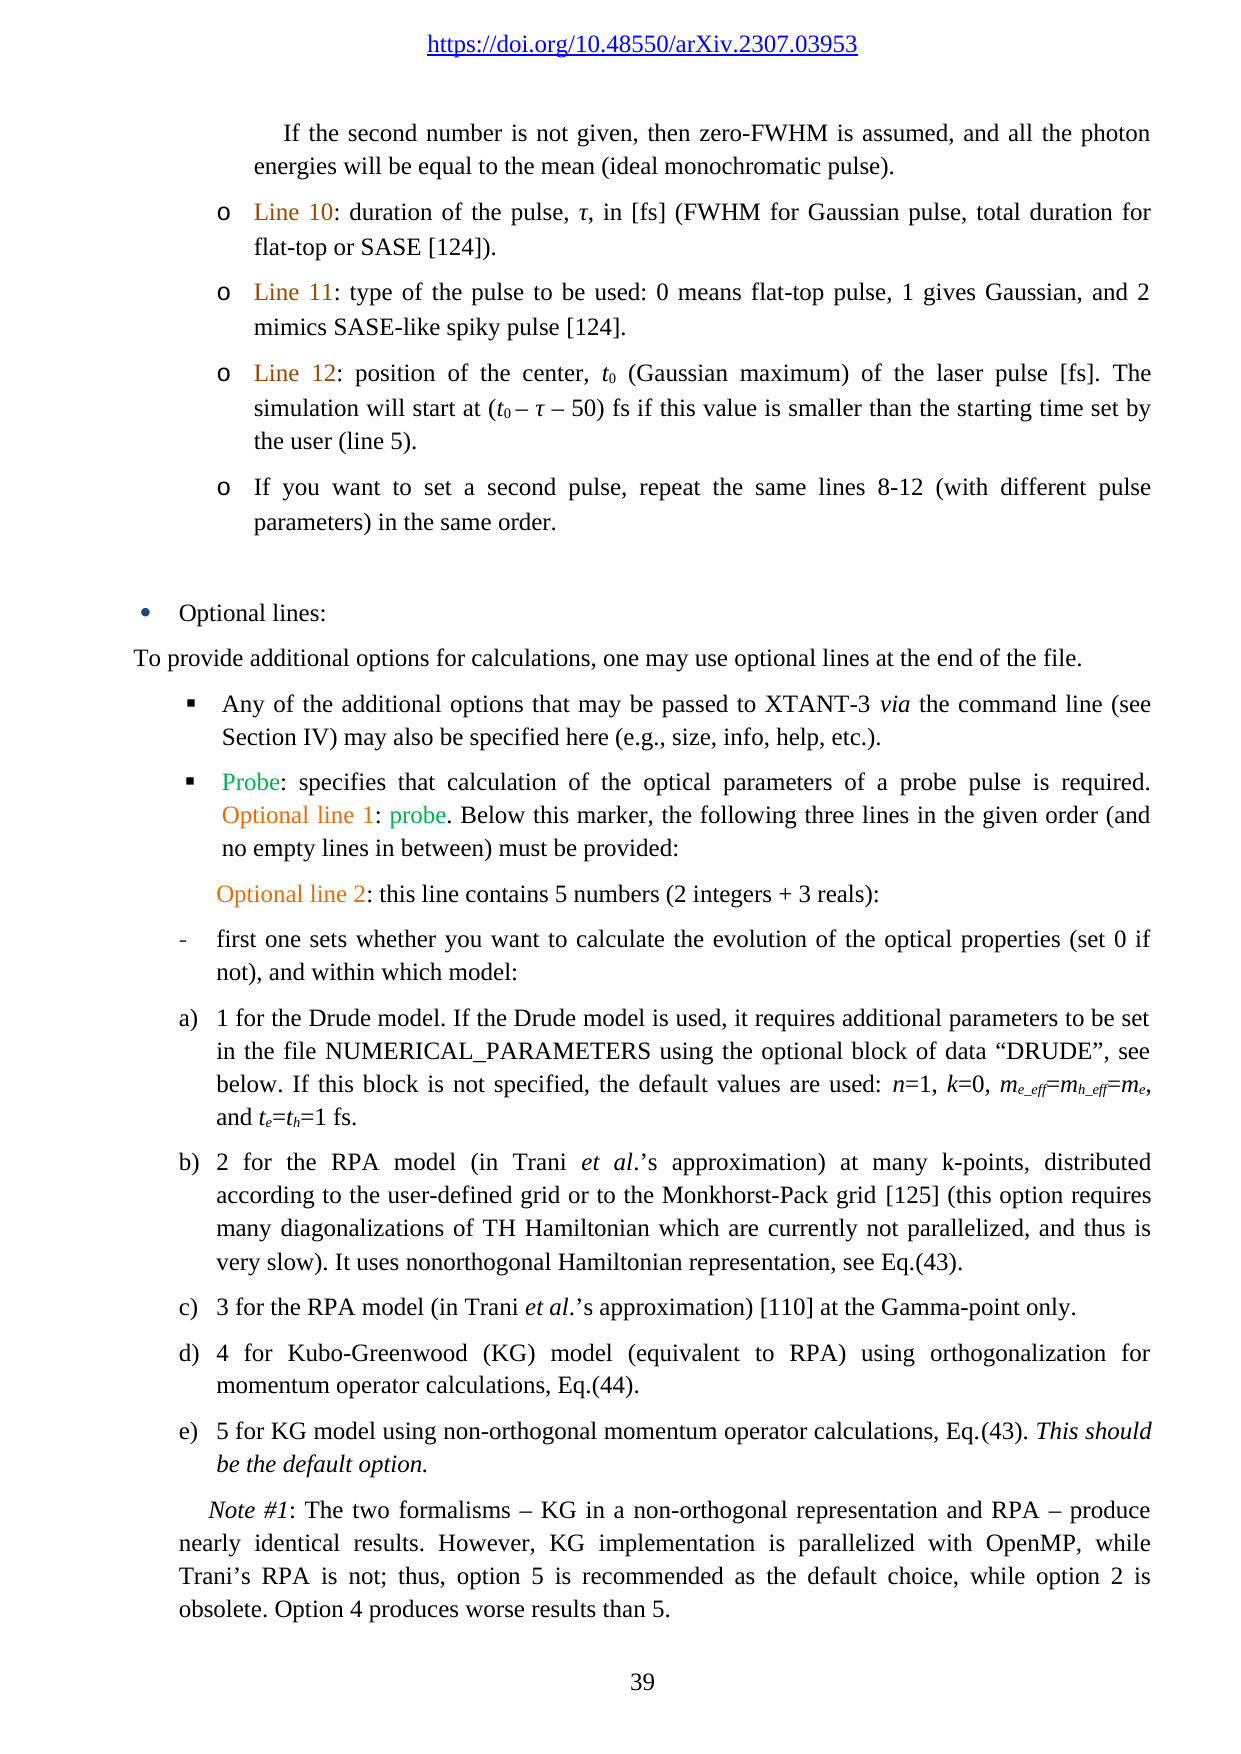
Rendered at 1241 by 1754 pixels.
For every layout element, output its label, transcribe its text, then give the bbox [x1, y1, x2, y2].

list 4 for Kubo-Greenwood (KG) model (equivalent to RPA) using orthogonalization for momentum operator calculations, Eq.(44). [178, 1338, 1152, 1399]
text Note #1: The two formalisms – KG in a non-orthogonal representation and RPA – produce nearly identical results. However, KG implementation is parallelized with OpenMP, while Trani’s RPA is not; thus, option 5 is recommended as the default choice, while option 2 is obsolete. Option 4 produces worse results than 5. [178, 1495, 1152, 1622]
list Line 11: type of the pulse to be used: 0 means flat-top pulse, 1 gives Gaussian, and 2 mimics SASE-like spiky pulse [124]. [216, 277, 1152, 341]
list Any of the additional options that may be passed to XTANT-3 via the command line (see Section IV) may also be specified here (e.g., size, info, help, etc.). [185, 689, 1152, 751]
list 5 for KG model using non-orthogonal momentum operator calculations, Eq.(43). This should be the default option. [178, 1416, 1152, 1478]
list Probe: specifies that calculation of the optical parameters of a probe pulse is required. Optional line 1: probe. Below this marker, the following three lines in the given order (and no empty lines in between) must be provided: [184, 767, 1152, 862]
list Line 10: duration of the pulse, τ, in [fs] (FWHM for Gaussian pulse, total duration for flat-top or SASE [124]). [216, 197, 1152, 261]
text If the second number is not given, then zero-FWHM is assumed, and all the photon energies will be equal to the mean (ideal monochromatic pulse). [253, 118, 1152, 180]
list If you want to set a second pulse, repeat the same lines 8-12 (with different pulse parameters) in the same order. [216, 472, 1152, 535]
text Optional line 2: this line contains 5 numbers (2 integers + 3 reals): [141, 879, 1152, 908]
list Optional lines: [141, 598, 1152, 626]
text To provide additional options for calculations, one may use optional lines at the end of the file. [103, 643, 1152, 672]
list Line 12: position of the center, t0 (Gaussian maximum) of the laser pulse [fs]. The simulation will start at (t0 – τ – 50) fs if this value is smaller than the starting time set by the user (line 5). [216, 358, 1152, 455]
list 1 for the Drude model. If the Drude model is used, it requires additional parameters to be set in the file NUMERICAL_PARAMETERS using the optional block of data “DRUDE”, see below. If this block is not specified, the default values are used: n=1, k=0, me_eff=mh_eff=me, and te=th=1 fs. [178, 1003, 1152, 1131]
list 3 for the RPA model (in Trani et al.’s approximation) [110] at the Gamma-point only. [178, 1292, 1152, 1321]
list first one sets whether you want to calculate the evolution of the optical properties (set 0 if not), and within which model: [178, 924, 1152, 986]
list 2 for the RPA model (in Trani et al.’s approximation) at many k-points, distributed according to the user-defined grid or to the Monkhorst-Pack grid [125] (this option requires many diagonalizations of TH Hamiltonian which are currently not parallelized, and thus is very slow). It uses nonorthogonal Hamiltonian representation, see Eq.(43). [178, 1147, 1152, 1275]
